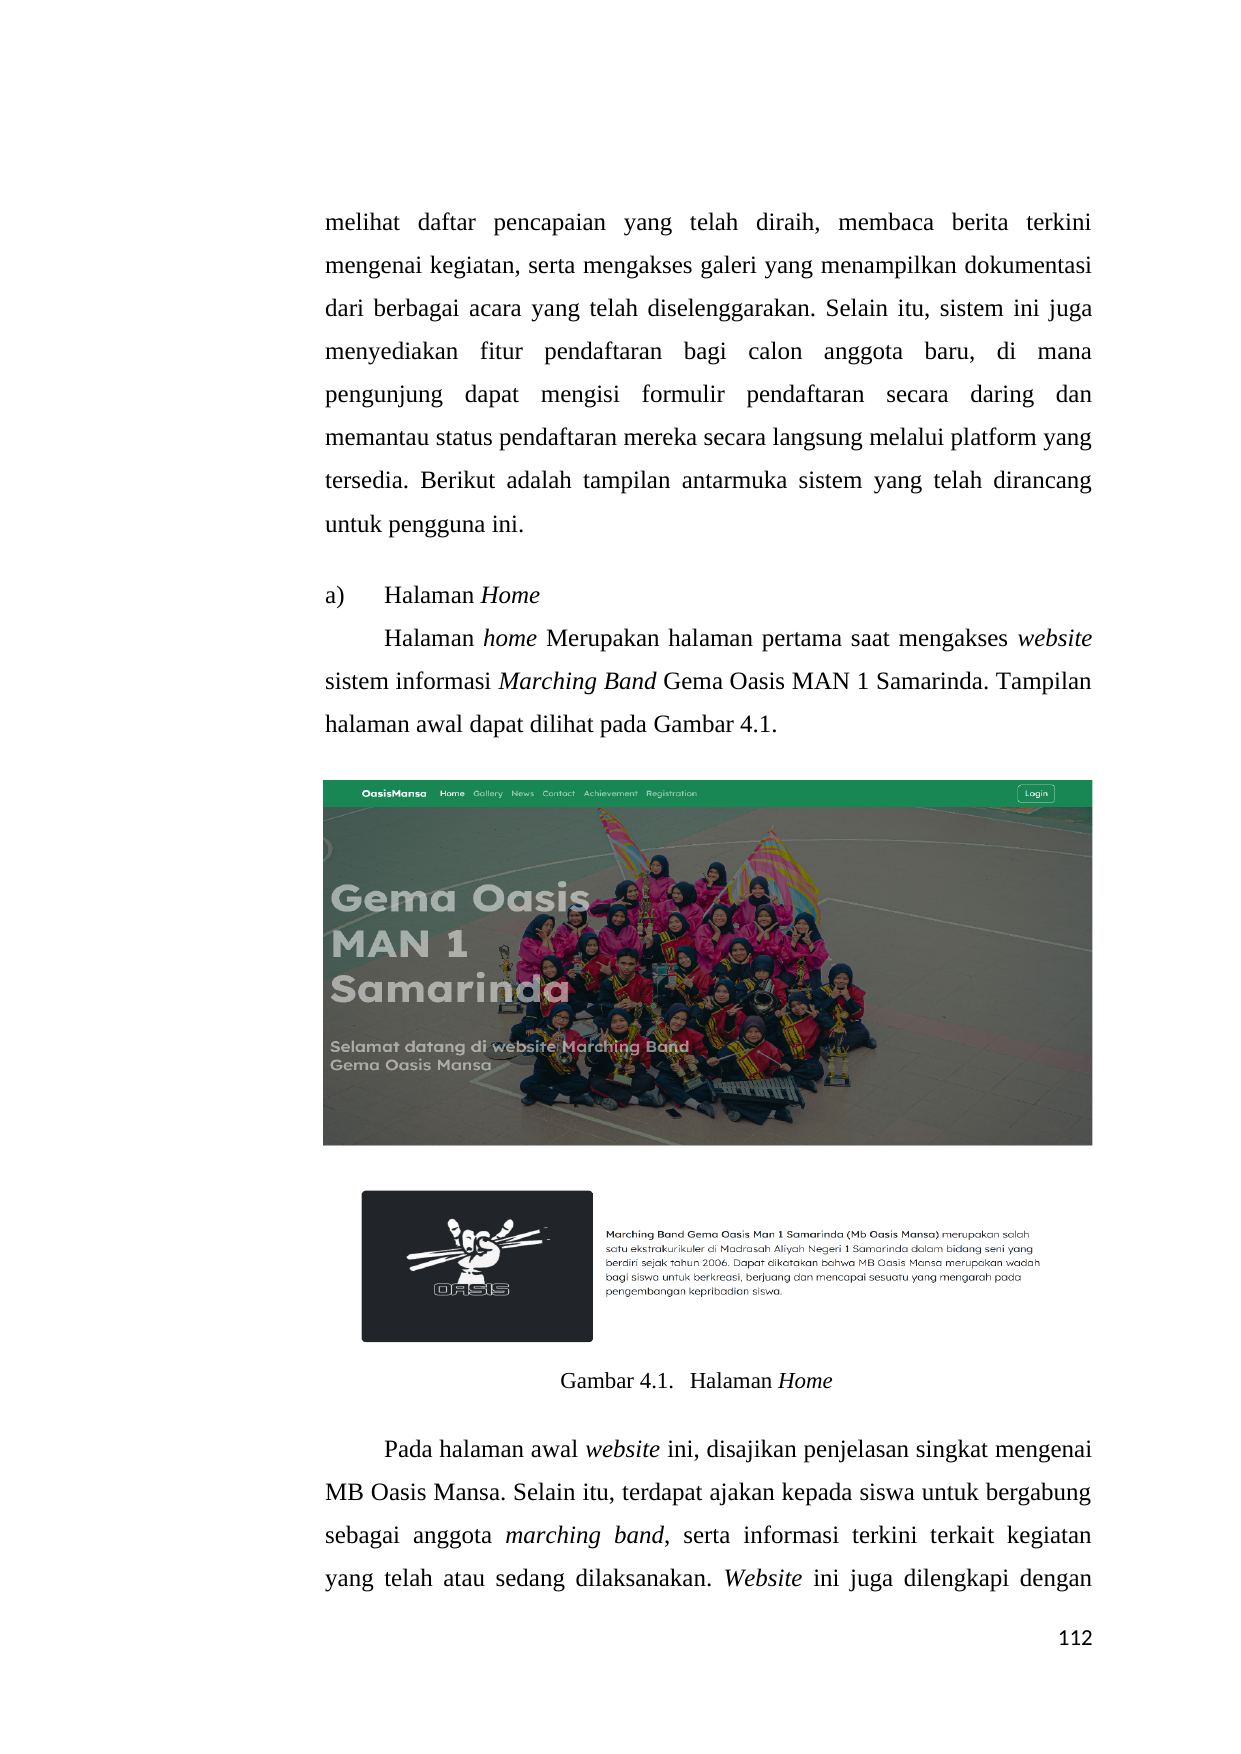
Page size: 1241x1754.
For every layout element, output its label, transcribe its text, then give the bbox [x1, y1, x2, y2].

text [325, 207, 1092, 537]
text Halaman home Merupakan halaman pertama saat mengakses website sistem informasi Marching Band Gema Oasis MAN 1 Samarinda. Tampilan halaman awal dapat dilihat pada Gambar 4.1. [325, 623, 1092, 738]
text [325, 1434, 1092, 1592]
list Halaman Home [325, 580, 1092, 608]
text Halaman Home [302, 1367, 1092, 1393]
picture [323, 780, 1093, 1367]
